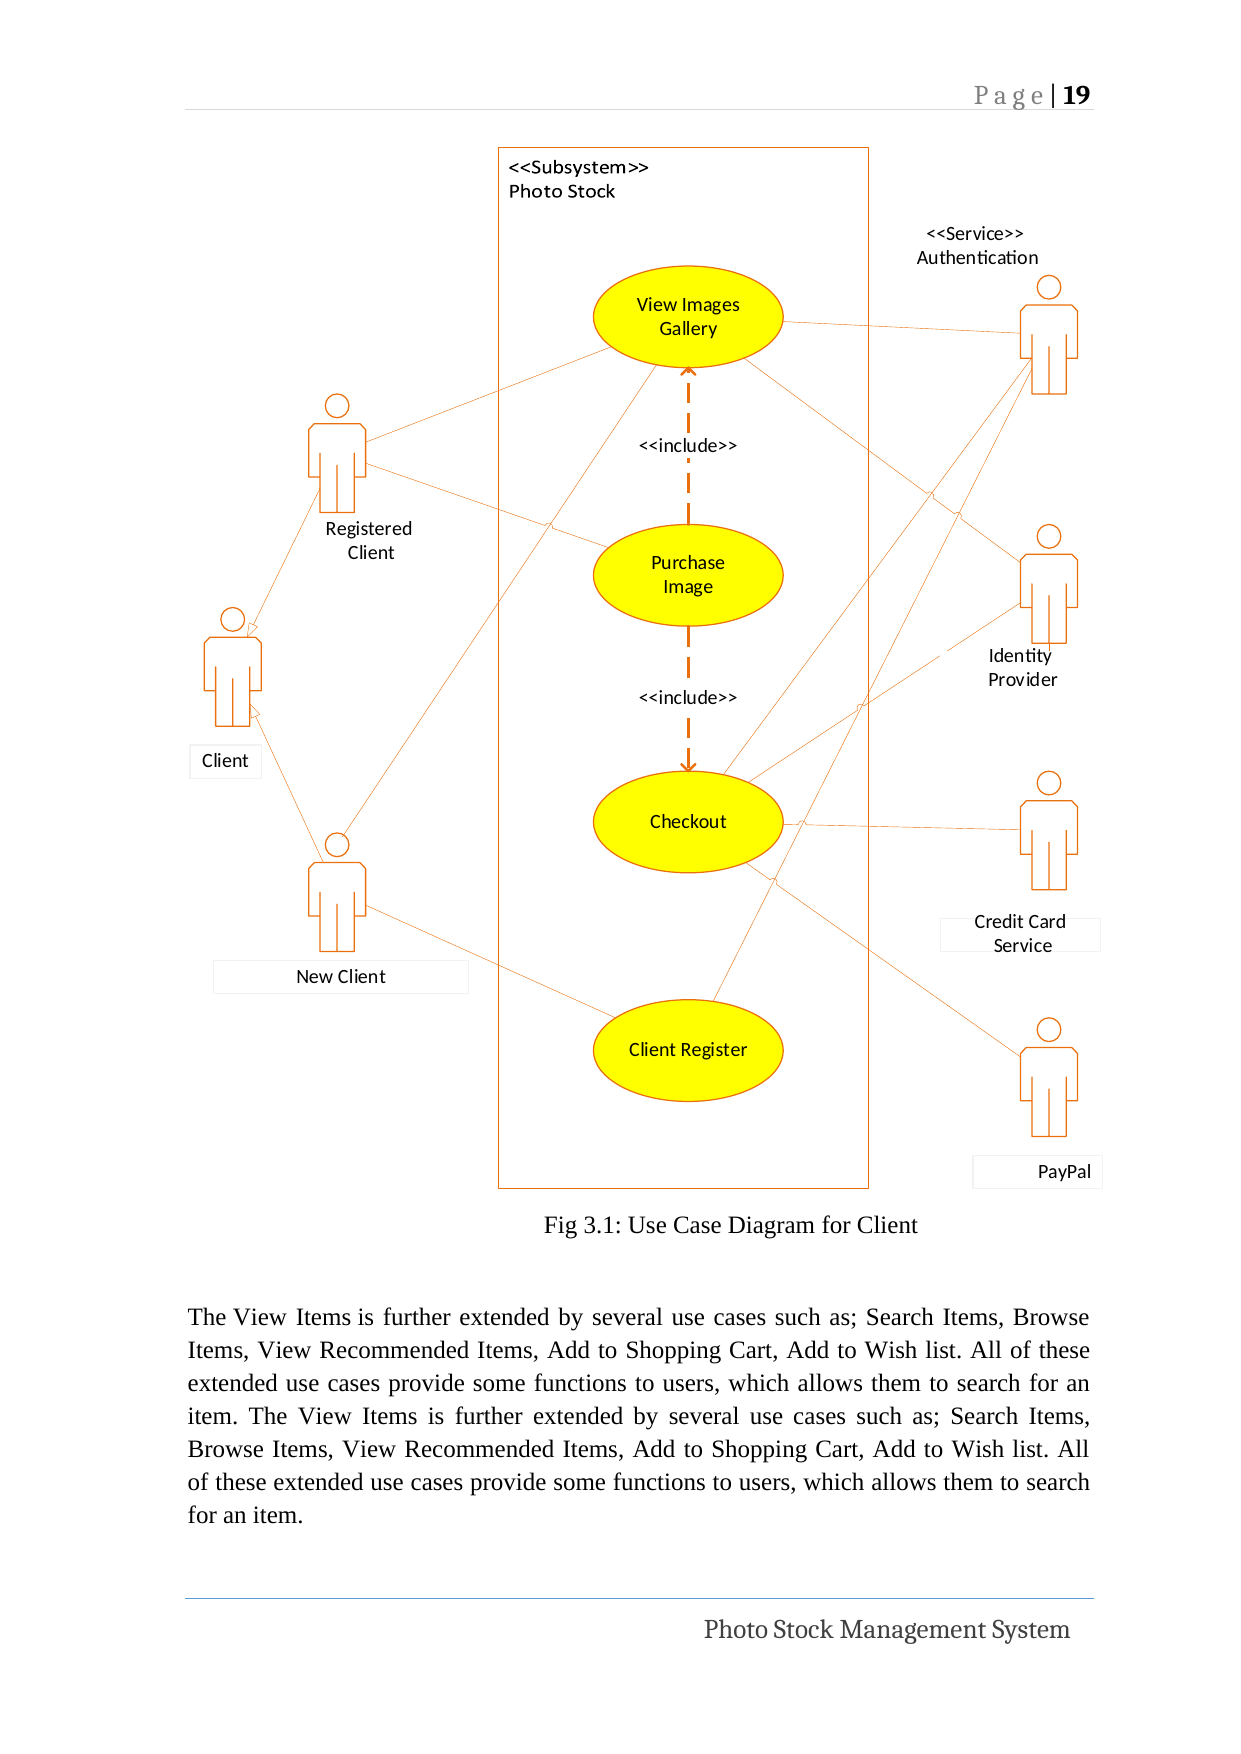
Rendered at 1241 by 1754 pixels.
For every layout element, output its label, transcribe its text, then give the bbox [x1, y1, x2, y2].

text The View Items is further extended by several use cases such as; Search Items, Browse Items, View Recommended Items, Add to Shopping Cart, Add to Wish list. All of these extended use cases provide some functions to users, which allows them to search for an item. The View Items is further extended by several use cases such as; Search Items, Browse Items, View Recommended Items, Add to Shopping Cart, Add to Wish list. All of these extended use cases provide some functions to users, which allows them to search for an item. [187, 1302, 1091, 1529]
text Fig 3.1: Use Case Diagram for Client [187, 1210, 1091, 1239]
